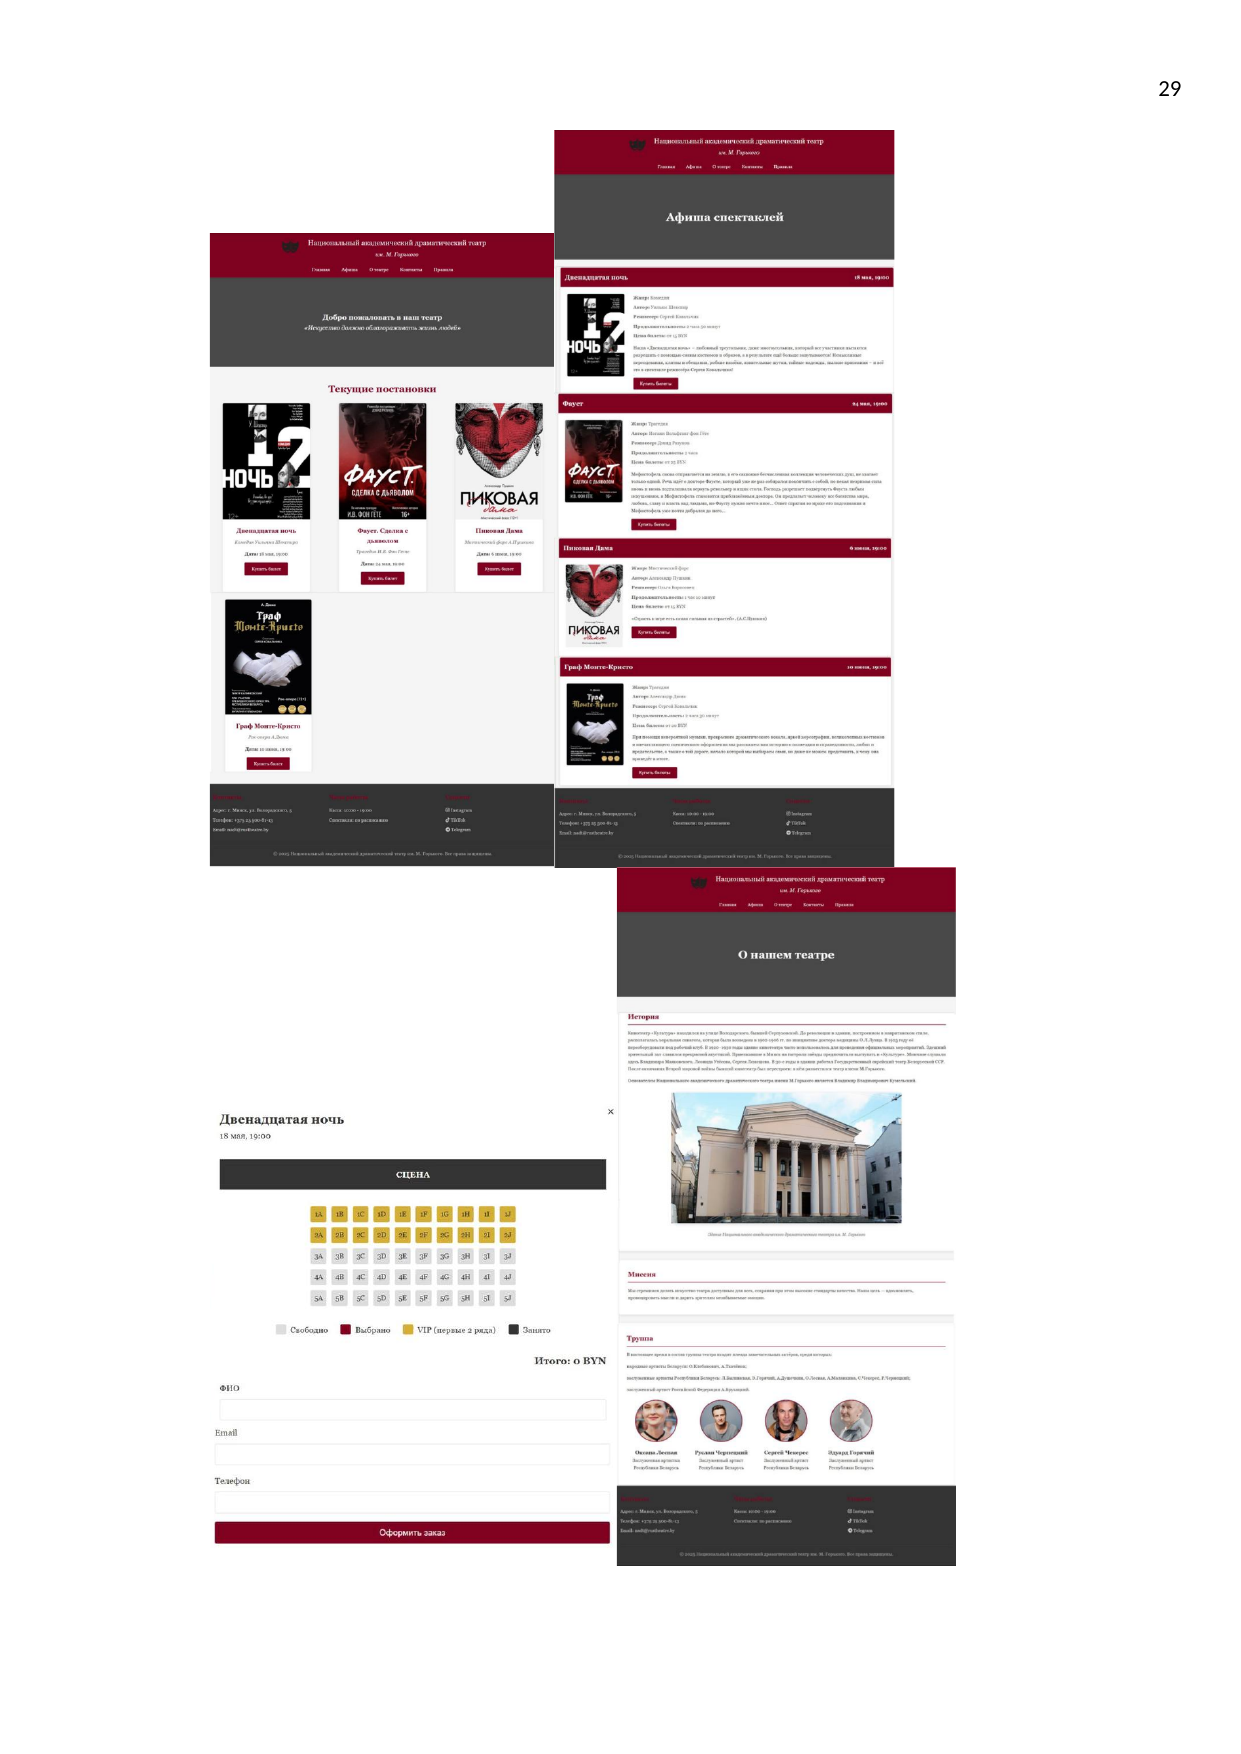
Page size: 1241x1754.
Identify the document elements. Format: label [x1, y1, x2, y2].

picture [209, 130, 956, 1566]
